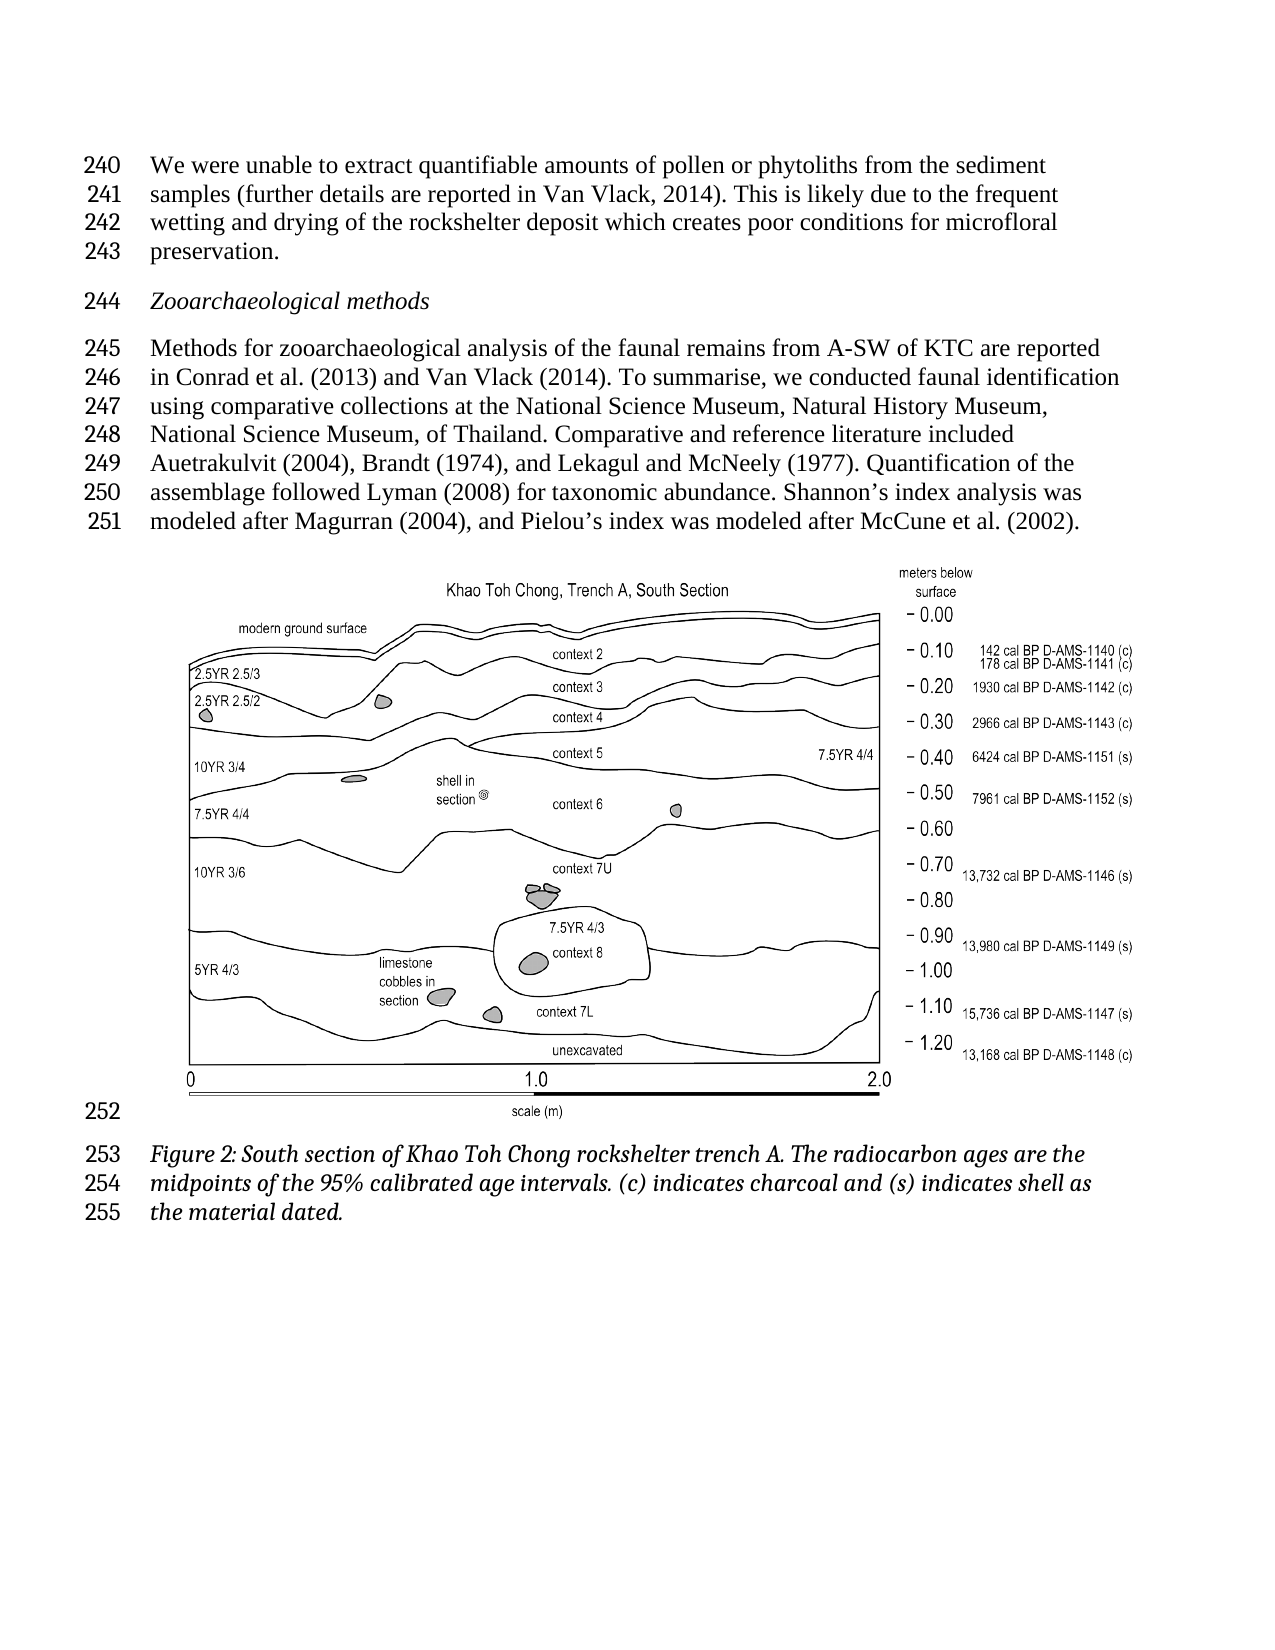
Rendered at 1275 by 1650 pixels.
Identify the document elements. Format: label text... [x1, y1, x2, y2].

picture [168, 553, 1144, 1120]
text Figure 2: South section of Khao Toh Chong rockshelter trench A. The radiocarbon ages are the midpoints of the 95% calibrated age intervals. (c) indicates charcoal and (s) indicates shell as the material dated. [150, 1140, 1125, 1226]
text We were unable to extract quantifiable amounts of pollen or phytoliths from the sediment samples (further details are reported in Van Vlack, 2014). This is likely due to the frequent wetting and drying of the rockshelter deposit which creates poor conditions for microfloral preservation. [150, 150, 1125, 265]
subtitle Zooarchaeological methods [150, 286, 1125, 314]
text Methods for zooarchaeological analysis of the faunal remains from A-SW of KTC are reported in Conrad et al. (2013) and Van Vlack (2014). To summarise, we conducted faunal identification using comparative collections at the National Science Museum, Natural History Museum, National Science Museum, of Thailand. Comparative and reference literature included Auetrakulvit (2004), Brandt (1974), and Lekagul and McNeely (1977). Quantification of the assemblage followed Lyman (2008) for taxonomic abundance. Shannon’s index analysis was modeled after Magurran (2004), and Pielou’s index was modeled after McCune et al. (2002). [150, 333, 1125, 534]
